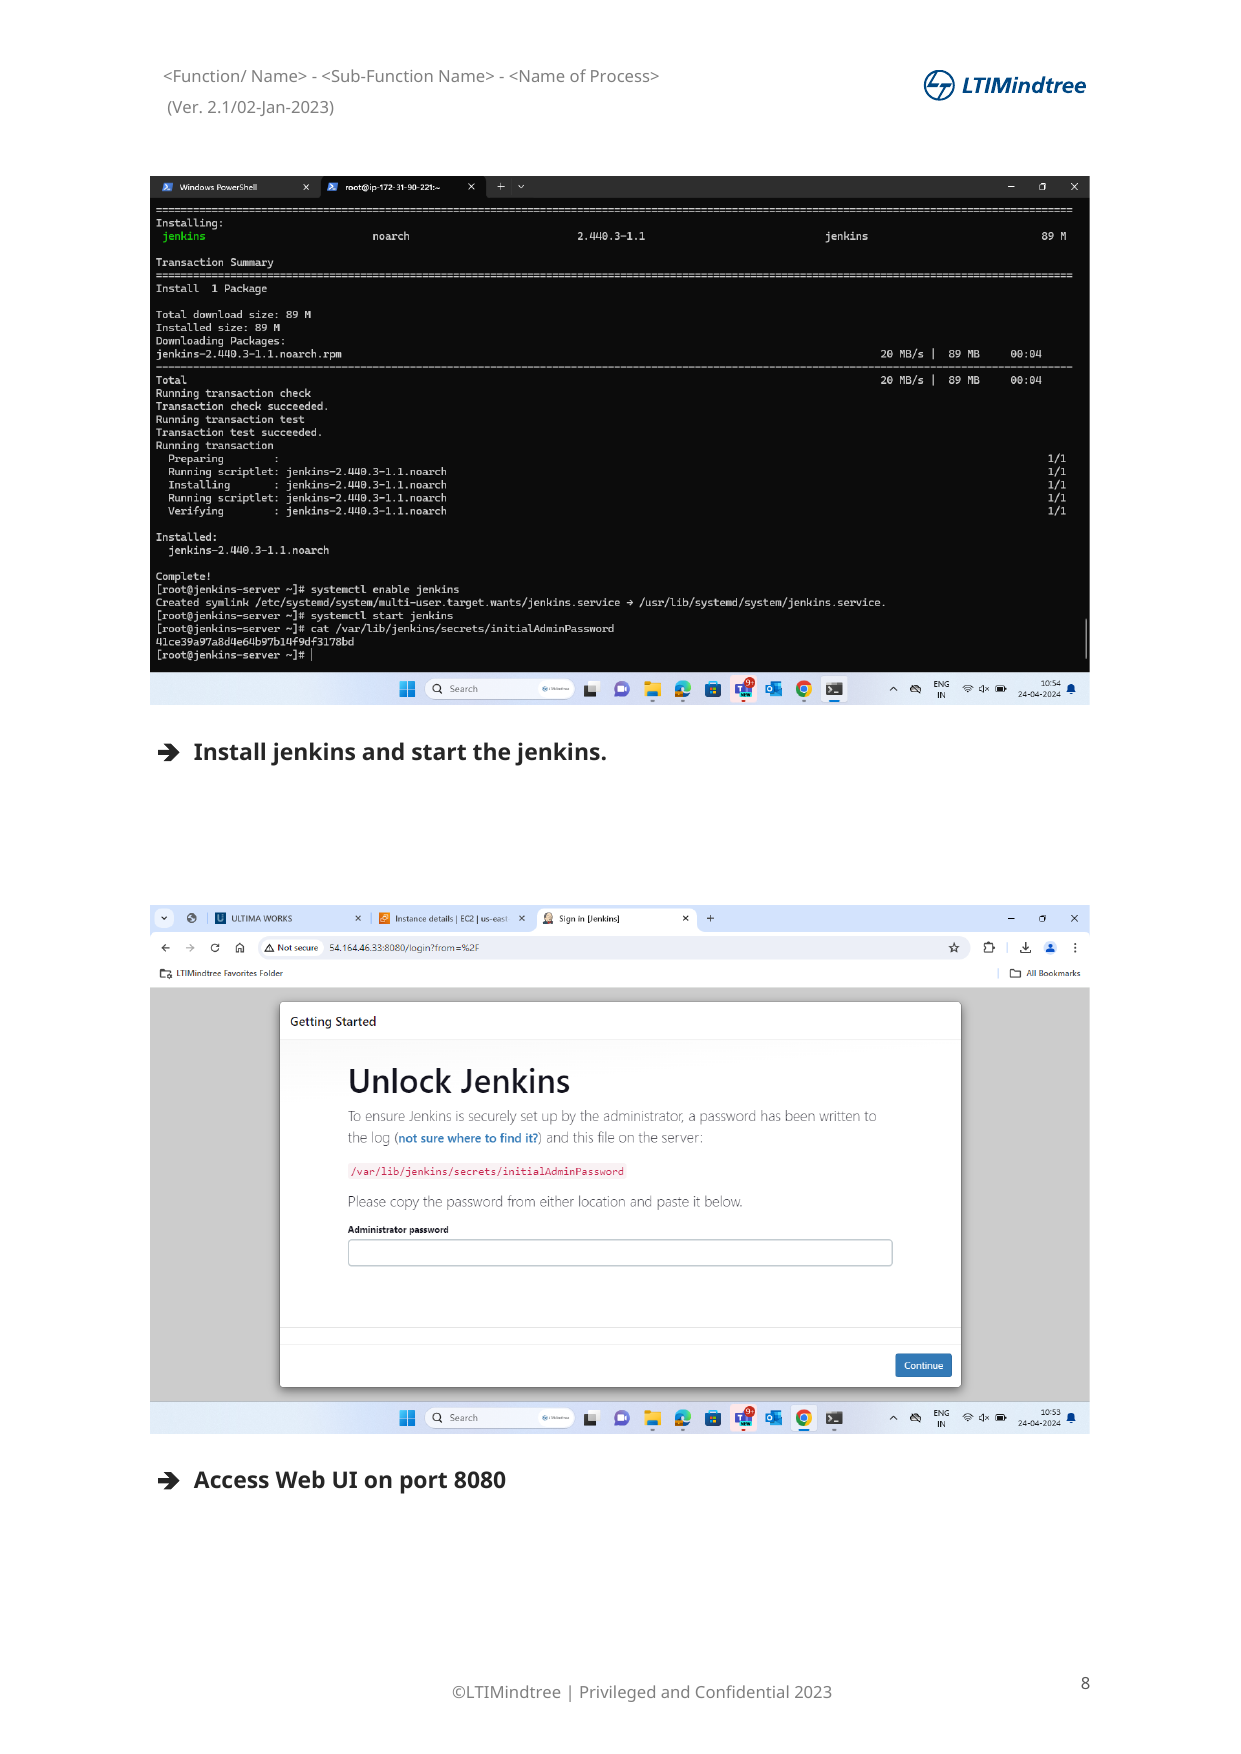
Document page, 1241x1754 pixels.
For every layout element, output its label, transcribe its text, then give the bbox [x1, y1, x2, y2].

list Access Web UI on port 8080 [156, 1464, 1090, 1496]
picture [150, 176, 1090, 705]
picture [150, 905, 1090, 1434]
list Install jenkins and start the jenkins. [156, 736, 1090, 767]
